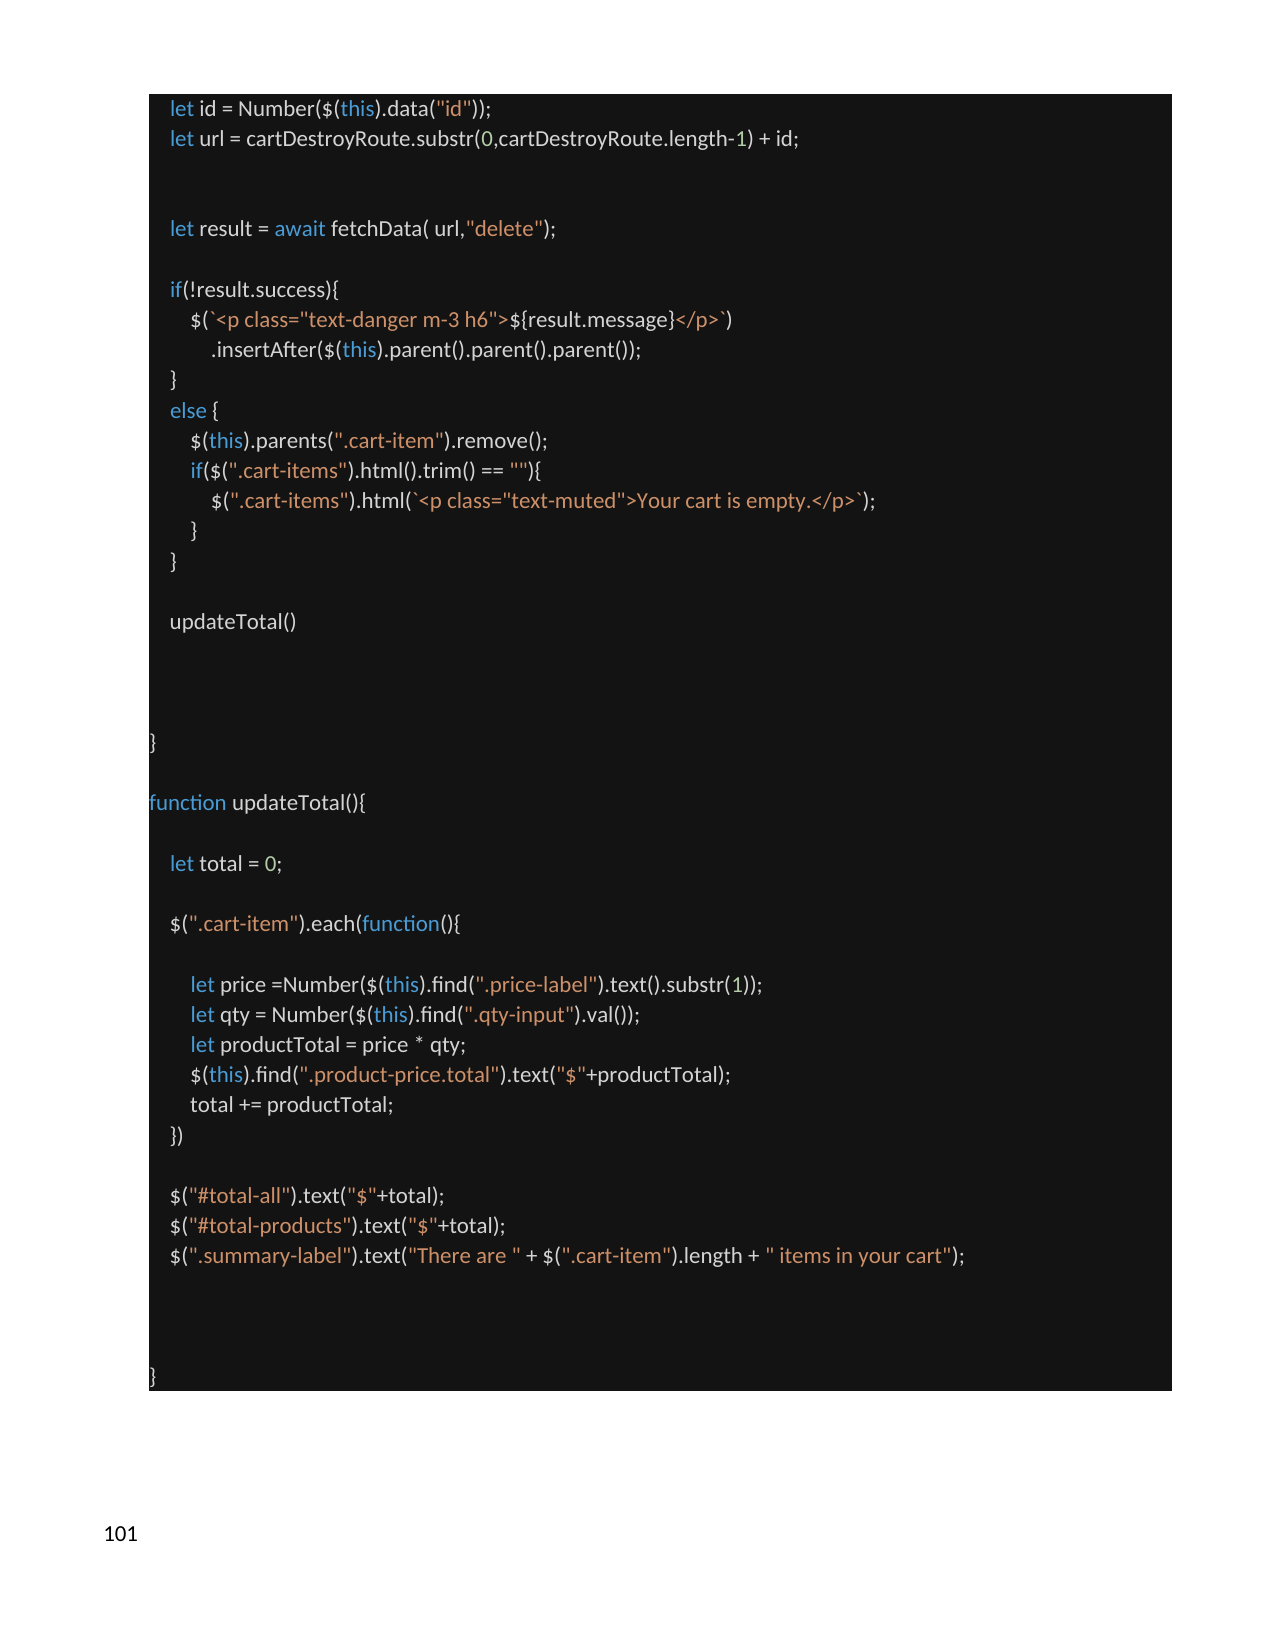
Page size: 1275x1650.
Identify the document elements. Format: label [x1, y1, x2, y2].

text [149, 94, 1172, 1391]
